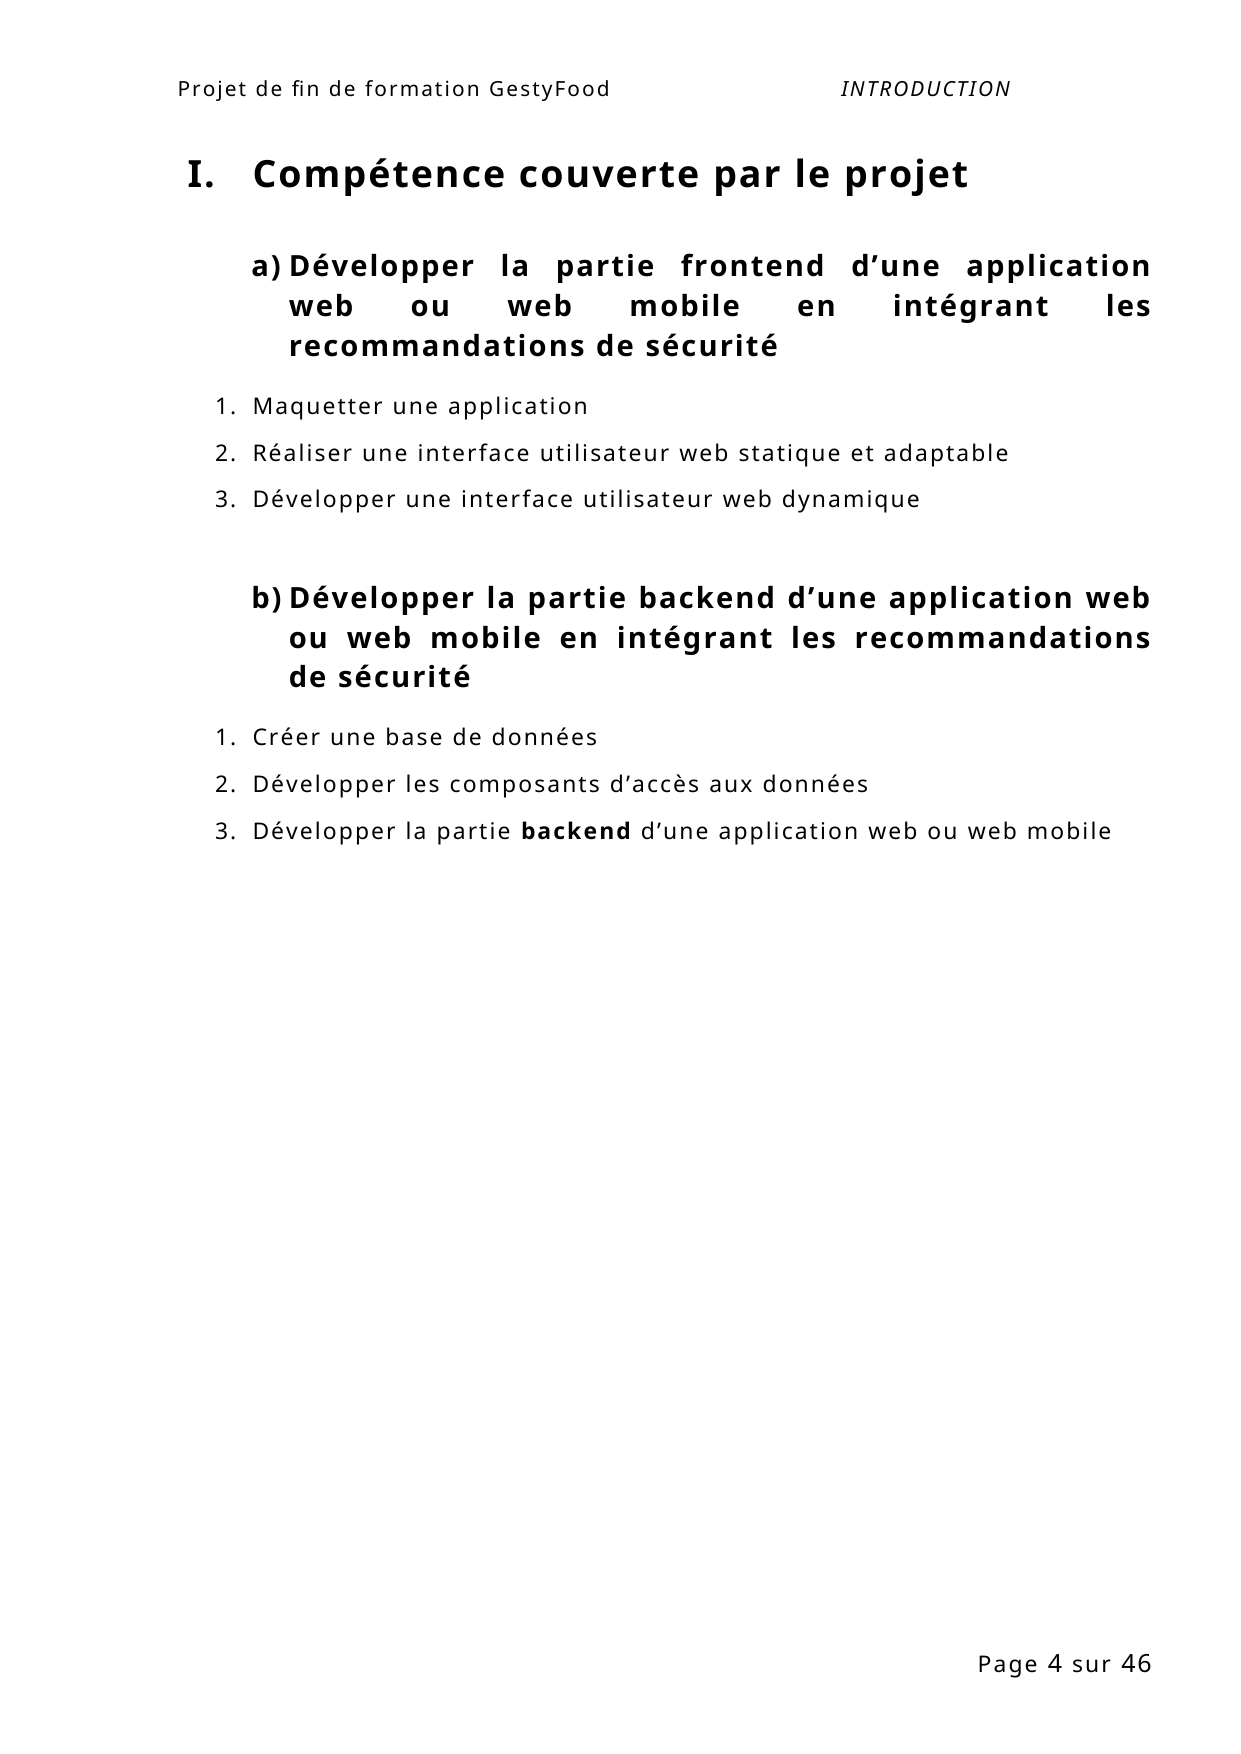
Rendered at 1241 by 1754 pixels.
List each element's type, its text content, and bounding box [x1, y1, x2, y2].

list Maquetter une application [215, 390, 1152, 421]
list Réaliser une interface utilisateur web statique et adaptable [215, 437, 1152, 468]
subtitle Développer la partie backend d’une application web ou web mobile en intégrant les recommandations de sécurité [251, 577, 1152, 696]
subtitle Compétence couverte par le projet [215, 148, 1152, 199]
list Développer la partie backend d’une application web ou web mobile [215, 815, 1152, 846]
list Développer les composants d’accès aux données [215, 768, 1152, 799]
list Créer une base de données [215, 721, 1152, 752]
list Développer une interface utilisateur web dynamique [215, 483, 1152, 515]
subtitle Développer la partie frontend d’une application web ou web mobile en intégrant les recommandations de sécurité [251, 246, 1152, 365]
